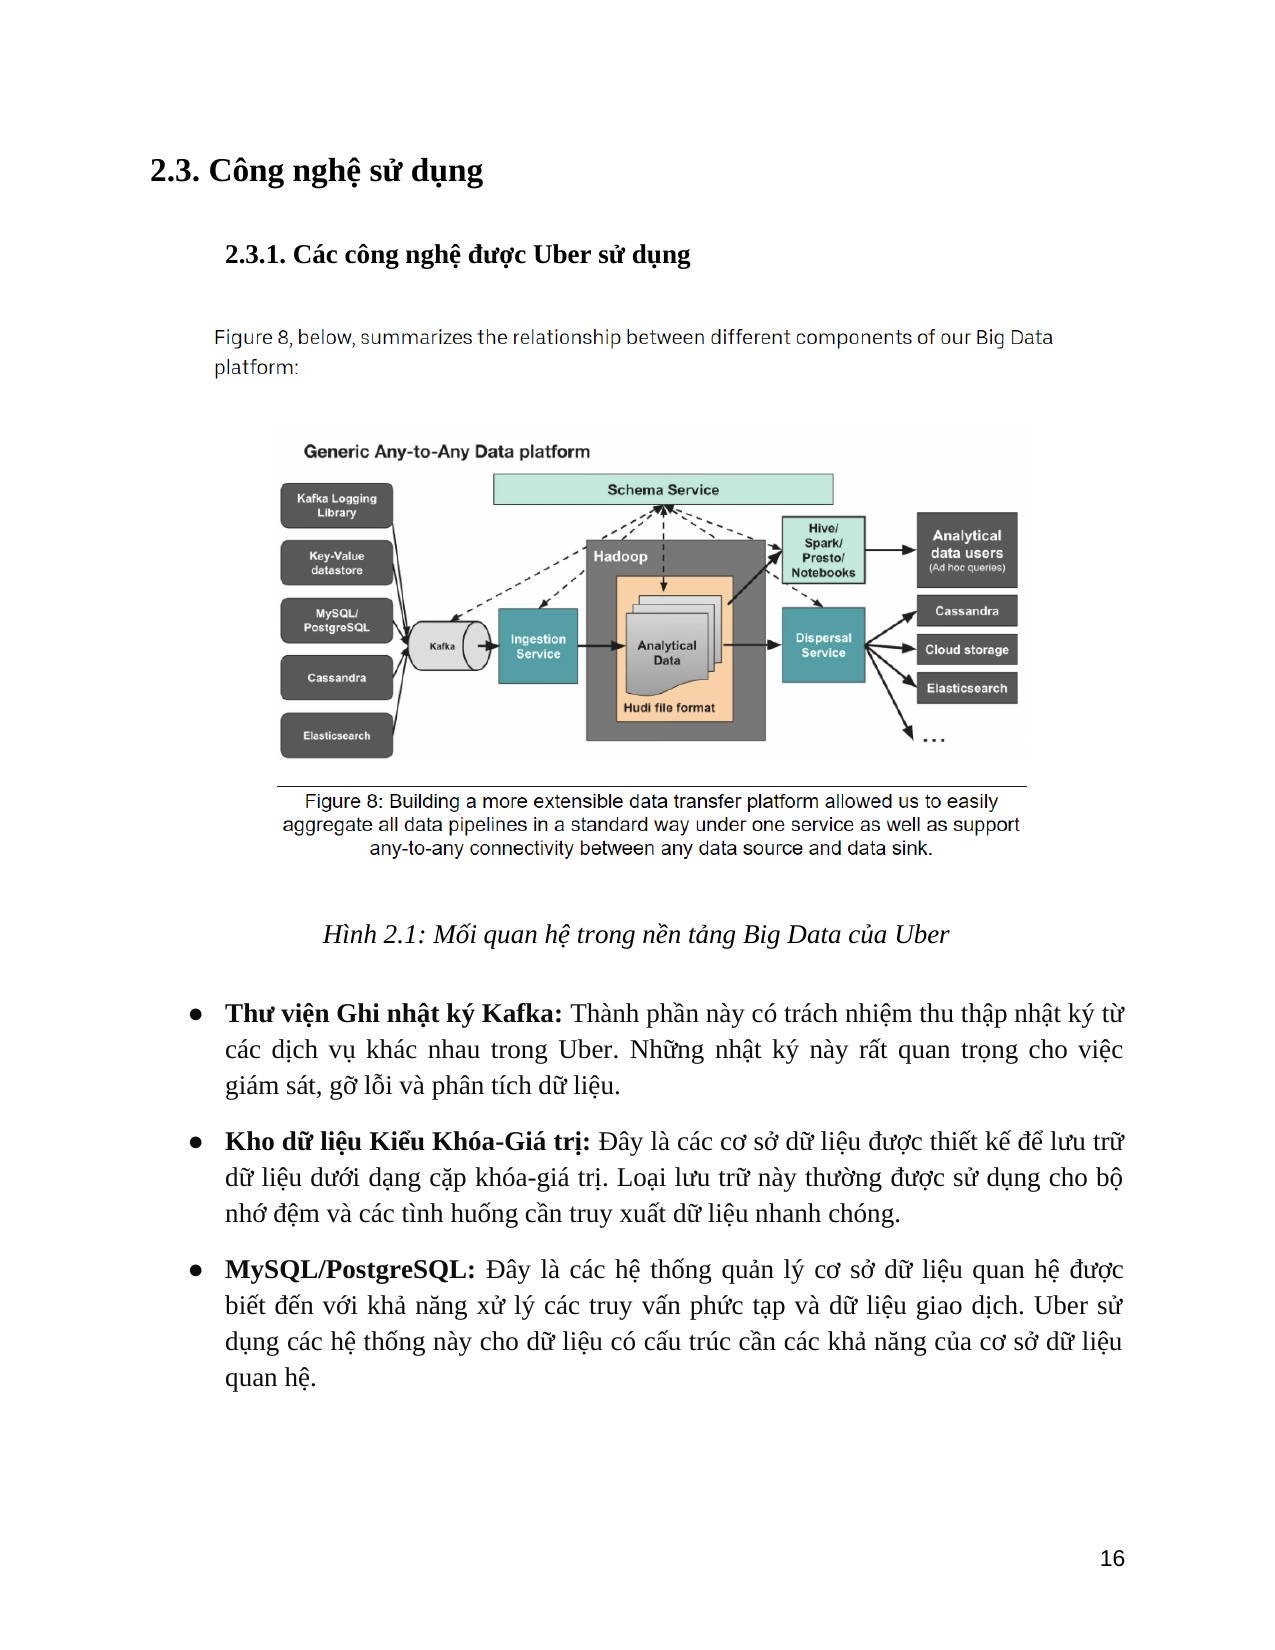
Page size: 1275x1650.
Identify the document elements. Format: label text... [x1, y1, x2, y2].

picture [196, 317, 1079, 871]
subtitle Hình 2.1: Mối quan hệ trong nền tảng Big Data của Uber [150, 918, 1125, 949]
list Thư viện Ghi nhật ký Kafka: Thành phần này có trách nhiệm thu thập nhật ký từ các dịch vụ khác nhau trong Uber. Những nhật ký này rất quan trọng cho việc giám sát, gỡ lỗi và phân tích dữ liệu. [187, 997, 1125, 1100]
list Kho dữ liệu Kiểu Khóa-Giá trị: Đây là các cơ sở dữ liệu được thiết kế để lưu trữ dữ liệu dưới dạng cặp khóa-giá trị. Loại lưu trữ này thường được sử dụng cho bộ nhớ đệm và các tình huống cần truy xuất dữ liệu nhanh chóng. [187, 1126, 1125, 1228]
list MySQL/PostgreSQL: Đây là các hệ thống quản lý cơ sở dữ liệu quan hệ được biết đến với khả năng xử lý các truy vấn phức tạp và dữ liệu giao dịch. Uber sử dụng các hệ thống này cho dữ liệu có cấu trúc cần các khả năng của cơ sở dữ liệu quan hệ. [187, 1253, 1125, 1392]
subtitle 2.3. Công nghệ sử dụng [150, 150, 1125, 188]
subtitle 2.3.1. Các công nghệ được Uber sử dụng [150, 238, 1125, 269]
